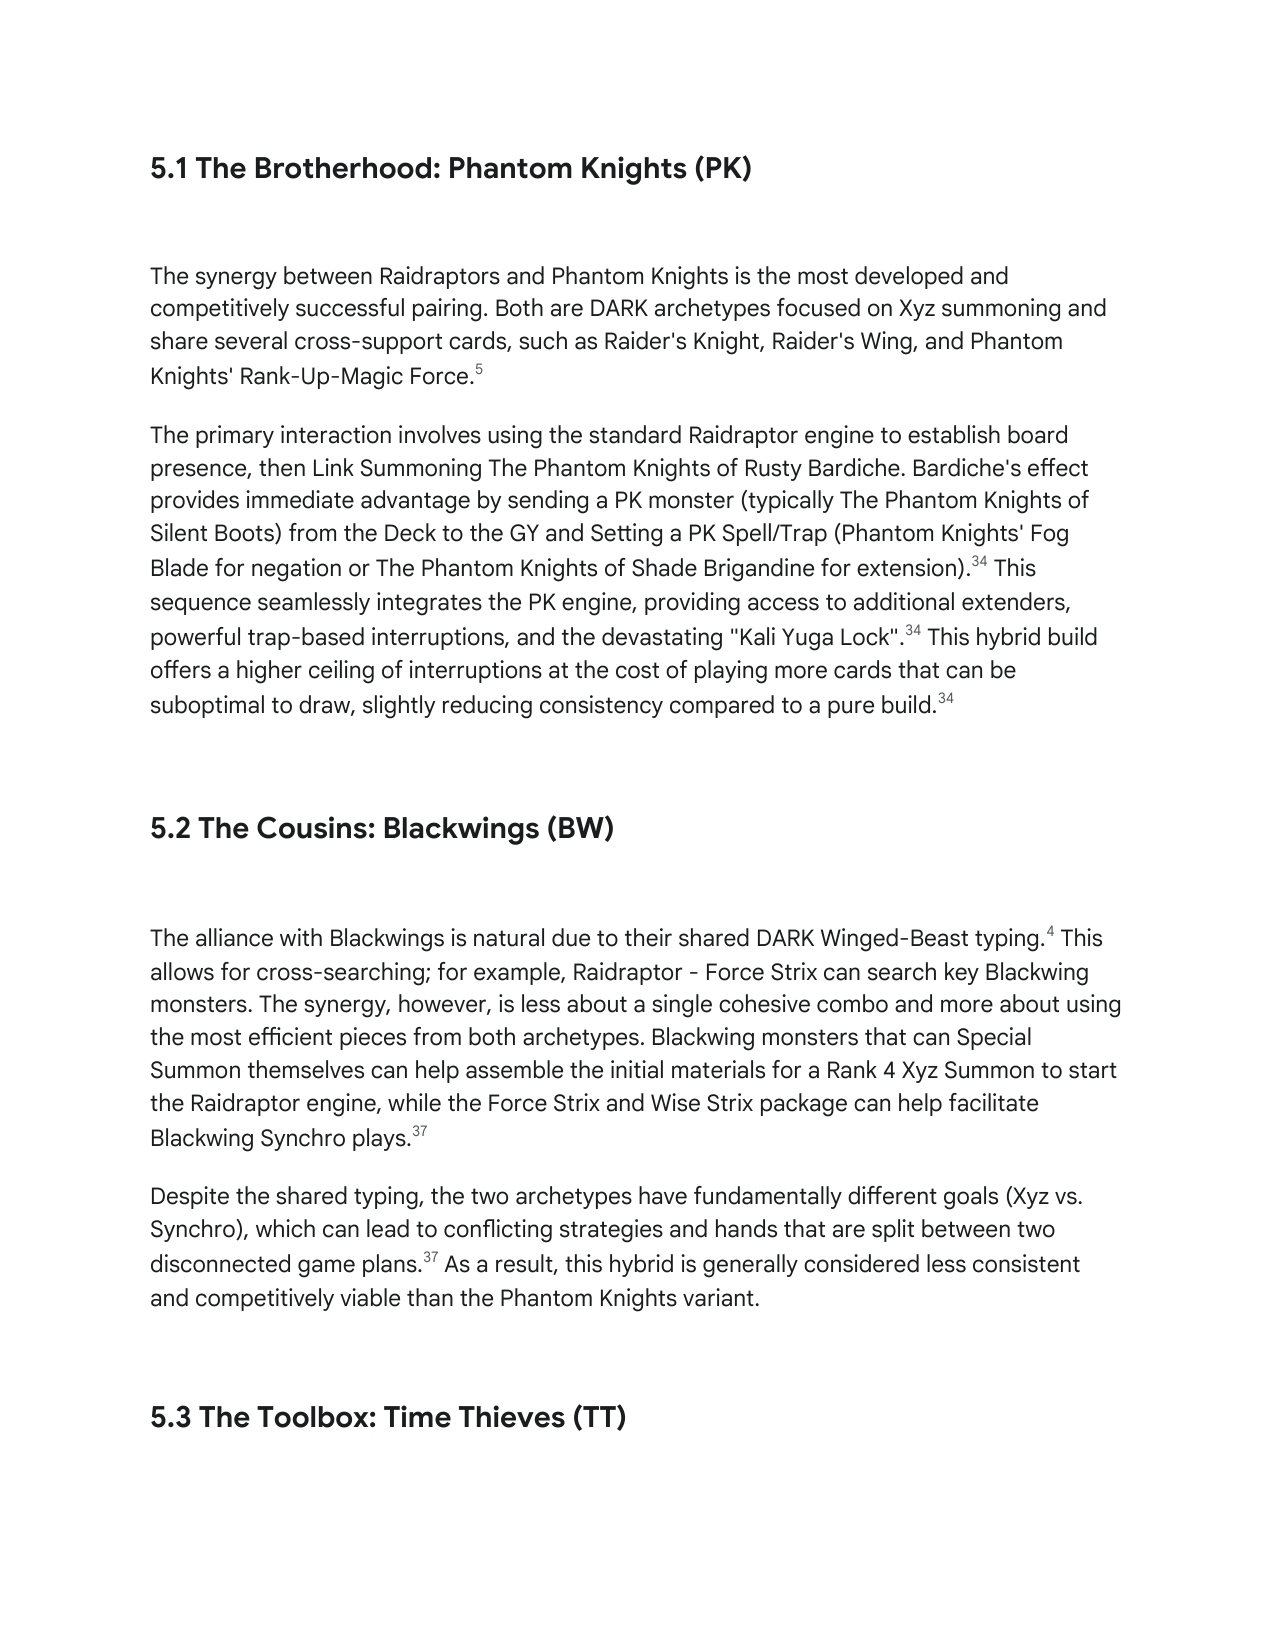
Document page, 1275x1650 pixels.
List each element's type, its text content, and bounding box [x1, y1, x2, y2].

text The synergy between Raidraptors and Phantom Knights is the most developed and competitively successful pairing. Both are DARK archetypes focused on Xyz summoning and share several cross-support cards, such as Raider's Knight, Raider's Wing, and Phantom Knights' Rank-Up-Magic Force.5 [150, 262, 1125, 392]
text The primary interaction involves using the standard Raidraptor engine to establish board presence, then Link Summoning The Phantom Knights of Rusty Bardiche. Bardiche's effect provides immediate advantage by sending a PK monster (typically The Phantom Knights of Silent Boots) from the Deck to the GY and Setting a PK Spell/Trap (Phantom Knights' Fog Blade for negation or The Phantom Knights of Shade Brigandine for extension).34 This sequence seamlessly integrates the PK engine, providing access to additional extenders, powerful trap-based interruptions, and the devastating "Kali Yuga Lock".34 This hybrid build offers a higher ceiling of interruptions at the cost of playing more cards that can be suboptimal to draw, slightly reducing consistency compared to a pure build.34 [150, 421, 1125, 721]
subtitle 5.2 The Cousins: Blackwings (BW) [150, 811, 1125, 847]
text The alliance with Blackwings is natural due to their shared DARK Winged-Beast typing.4 This allows for cross-searching; for example, Raidraptor - Force Strix can search key Blackwing monsters. The synergy, however, is less about a single cohesive combo and more about using the most efficient pieces from both archetypes. Blackwing monsters that can Special Summon themselves can help assemble the initial materials for a Rank 4 Xyz Summon to start the Raidraptor engine, while the Force Strix and Wise Strix package can help facilitate Blackwing Synchro plays.37 [150, 923, 1125, 1153]
subtitle 5.1 The Brotherhood: Phantom Knights (PK) [150, 150, 1125, 187]
text Despite the shared typing, the two archetypes have fundamentally different goals (Xyz vs. Synchro), which can lead to conflicting strategies and hands that are split between two disconnected game plans.37 As a result, this hybrid is generally considered less consistent and competitively viable than the Phantom Knights variant. [150, 1183, 1125, 1312]
subtitle 5.3 The Toolbox: Time Thieves (TT) [150, 1399, 1125, 1436]
